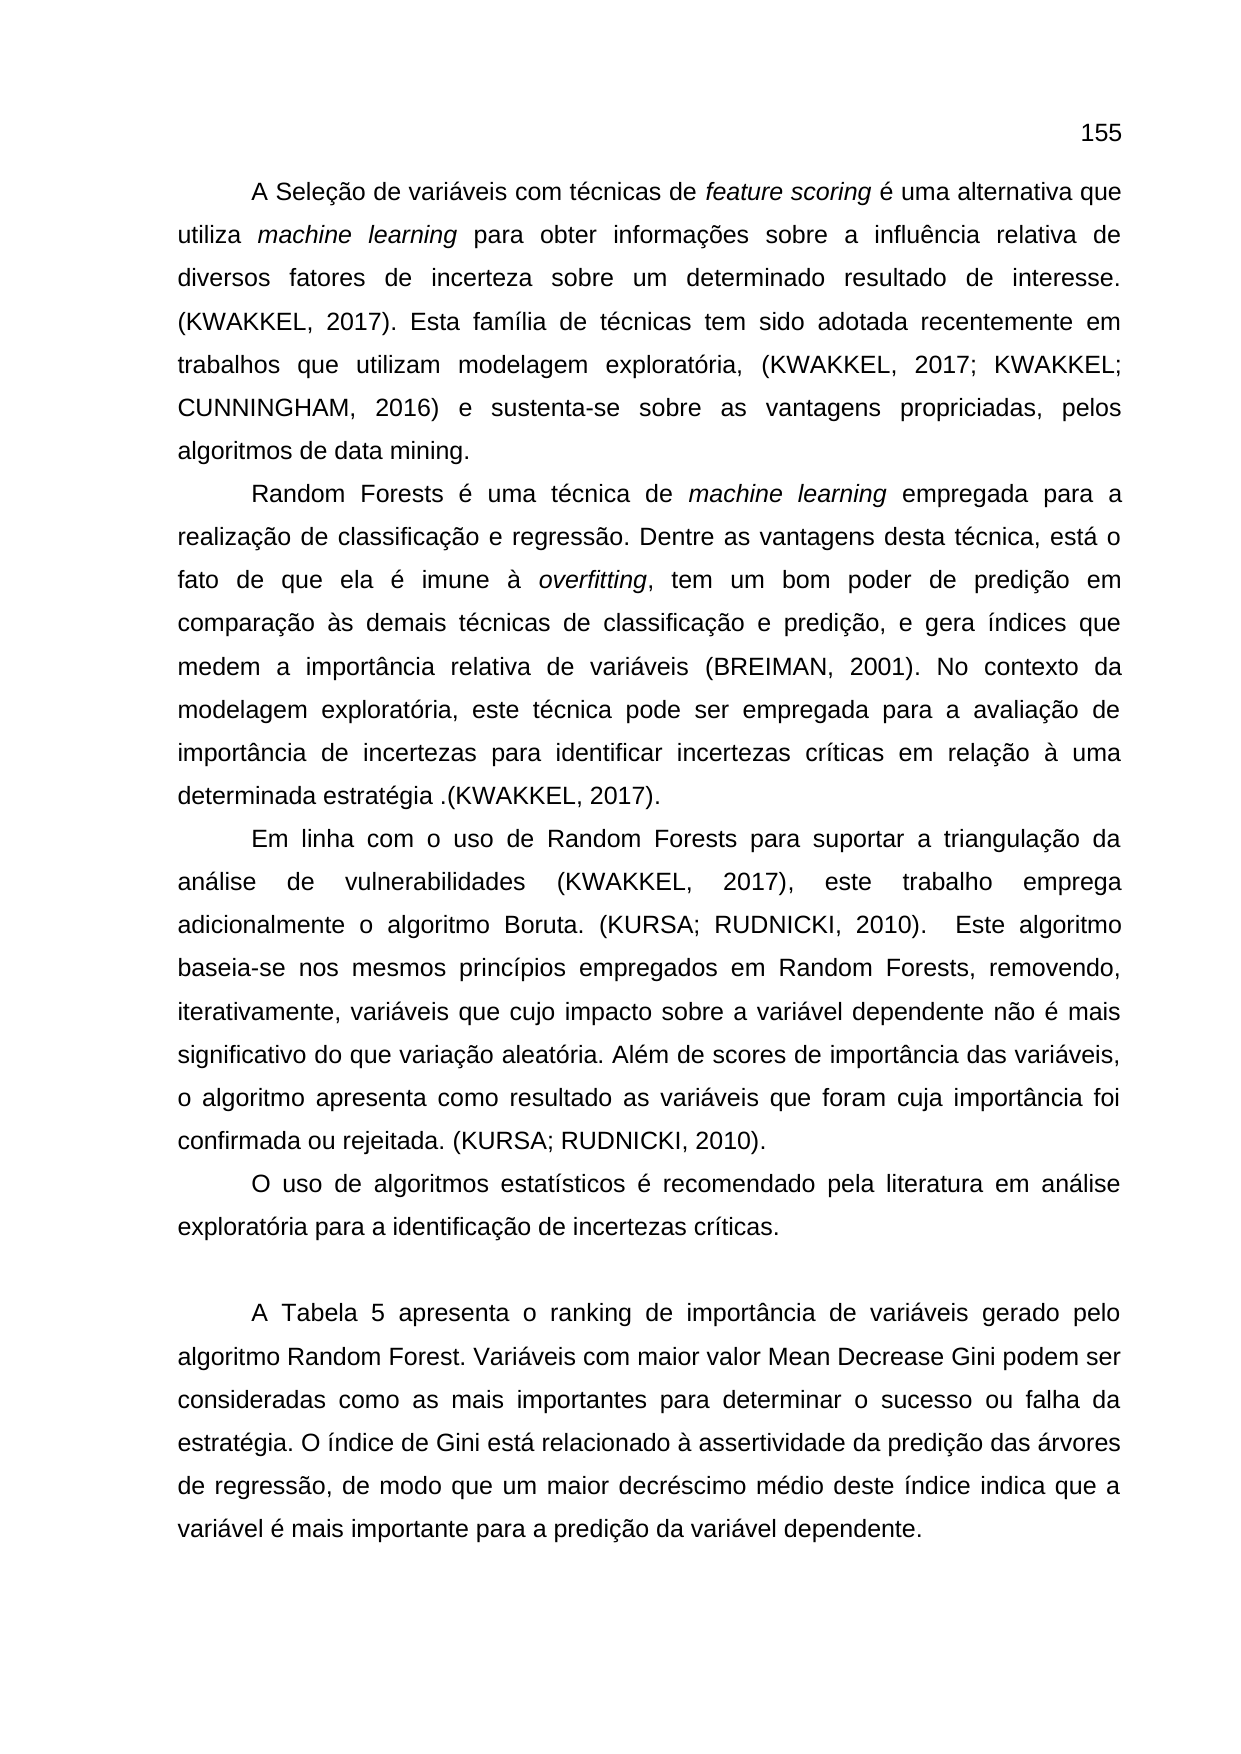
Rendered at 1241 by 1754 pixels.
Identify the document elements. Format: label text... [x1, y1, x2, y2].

text A Tabela 5 apresenta o ranking de importância de variáveis gerado pelo algoritmo Random Forest. Variáveis com maior valor Mean Decrease Gini podem ser consideradas como as mais importantes para determinar o sucesso ou falha da estratégia. O índice de Gini está relacionado à assertividade da predição das árvores de regressão, de modo que um maior decréscimo médio deste índice indica que a variável é mais importante para a predição da variável dependente. [177, 1298, 1122, 1543]
text A Seleção de variáveis com técnicas de feature scoring é uma alternativa que utiliza machine learning para obter informações sobre a influência relativa de diversos fatores de incerteza sobre um determinado resultado de interesse. (KWAKKEL, 2017). Esta família de técnicas tem sido adotada recentemente em trabalhos que utilizam modelagem exploratória, (KWAKKEL, 2017; KWAKKEL; CUNNINGHAM, 2016) e sustenta-se sobre as vantagens propriciadas, pelos algoritmos de data mining. [177, 177, 1122, 465]
text Em linha com o uso de Random Forests para suportar a triangulação da análise de vulnerabilidades (KWAKKEL, 2017), este trabalho emprega adicionalmente o algoritmo Boruta. (KURSA; RUDNICKI, 2010). Este algoritmo baseia-se nos mesmos princípios empregados em Random Forests, removendo, iterativamente, variáveis que cujo impacto sobre a variável dependente não é mais significativo do que variação aleatória. Além de scores de importância das variáveis, o algoritmo apresenta como resultado as variáveis que foram cuja importância foi confirmada ou rejeitada. (KURSA; RUDNICKI, 2010). [177, 824, 1122, 1155]
text O uso de algoritmos estatísticos é recomendado pela literatura em análise exploratória para a identificação de incertezas críticas. [177, 1169, 1122, 1241]
text Random Forests é uma técnica de machine learning empregada para a realização de classificação e regressão. Dentre as vantagens desta técnica, está o fato de que ela é imune à overfitting, tem um bom poder de predição em comparação às demais técnicas de classificação e predição, e gera índices que medem a importância relativa de variáveis (BREIMAN, 2001). No contexto da modelagem exploratória, este técnica pode ser empregada para a avaliação de importância de incertezas para identificar incertezas críticas em relação à uma determinada estratégia .(KWAKKEL, 2017). [177, 479, 1122, 810]
